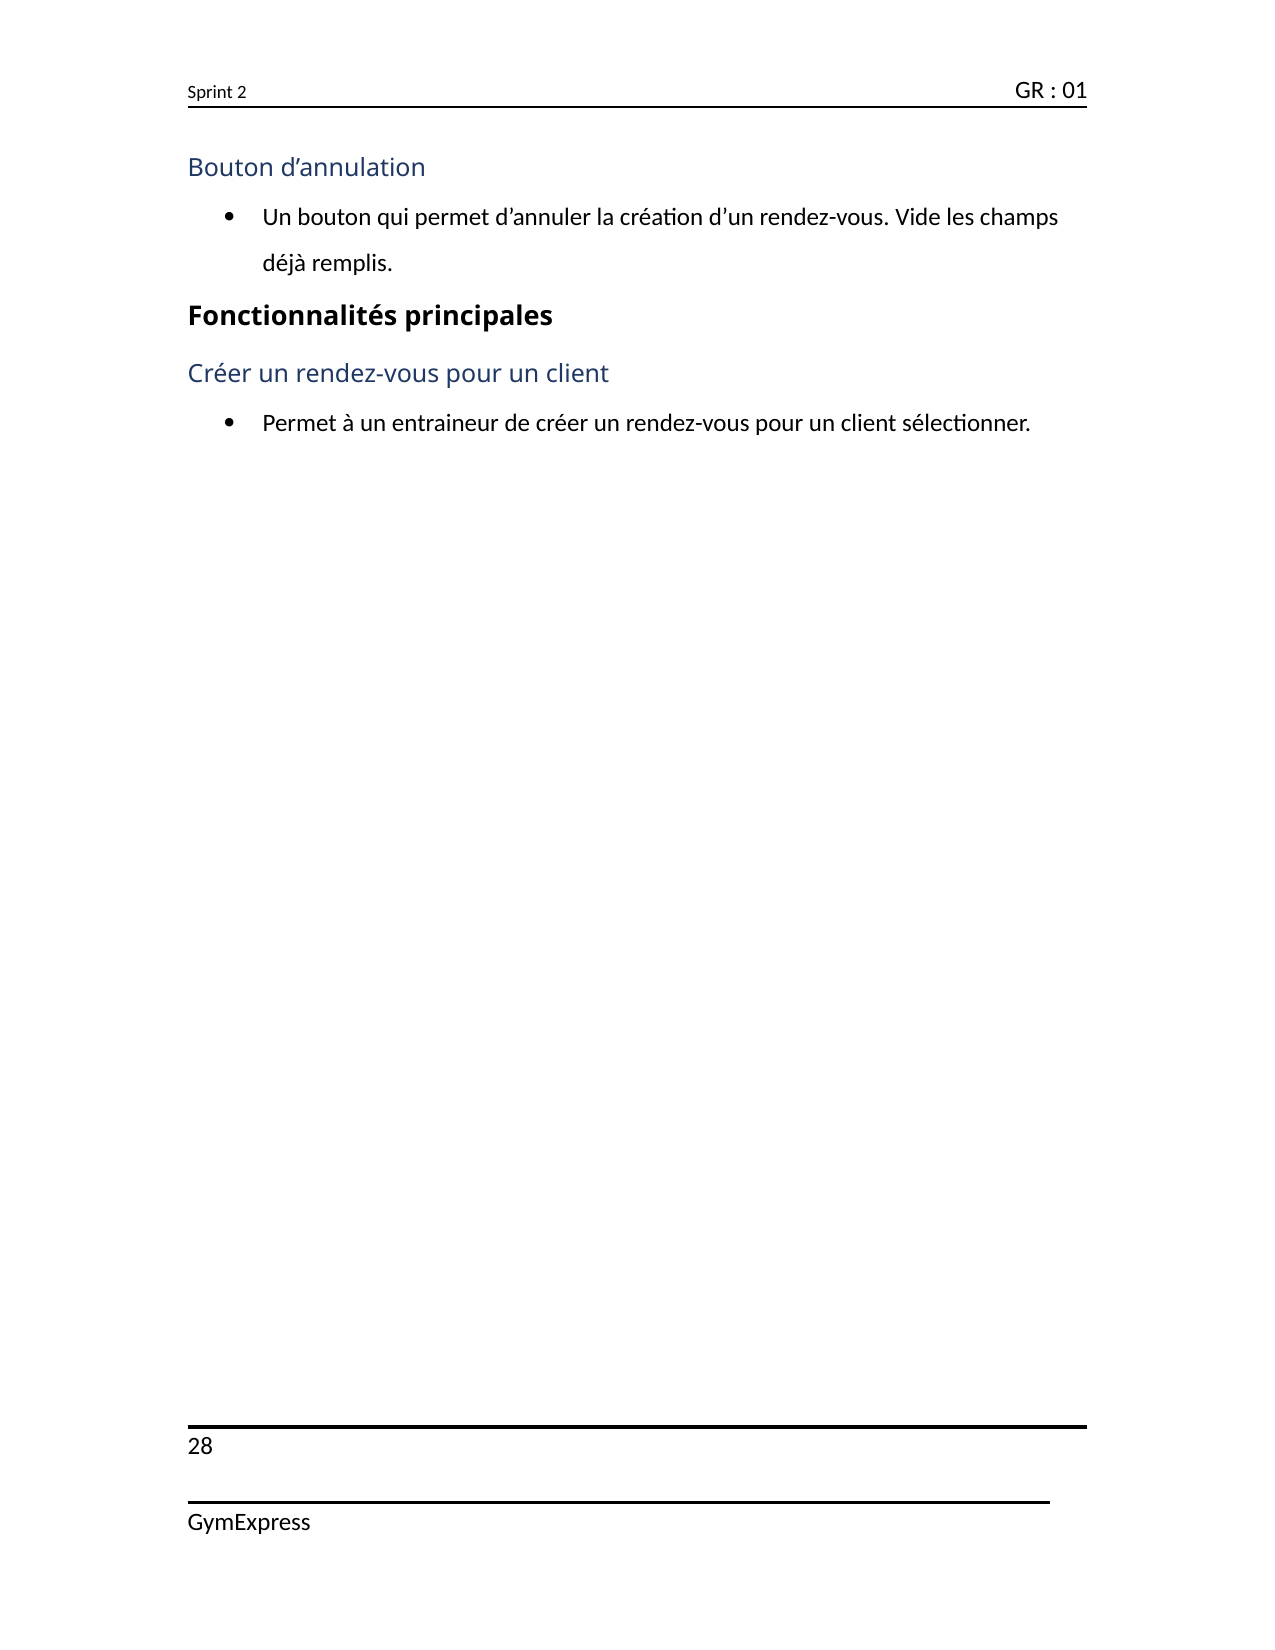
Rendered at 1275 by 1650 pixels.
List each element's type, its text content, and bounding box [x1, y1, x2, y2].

subtitle Fonctionnalités principales [187, 297, 1087, 333]
list Permet à un entraineur de créer un rendez-vous pour un client sélectionner. [225, 407, 1087, 438]
list Un bouton qui permet d’annuler la création d’un rendez-vous. Vide les champs déjà remplis. [225, 201, 1087, 277]
subtitle Bouton d’annulation [187, 150, 1087, 184]
subtitle Créer un rendez-vous pour un client [187, 356, 1087, 390]
